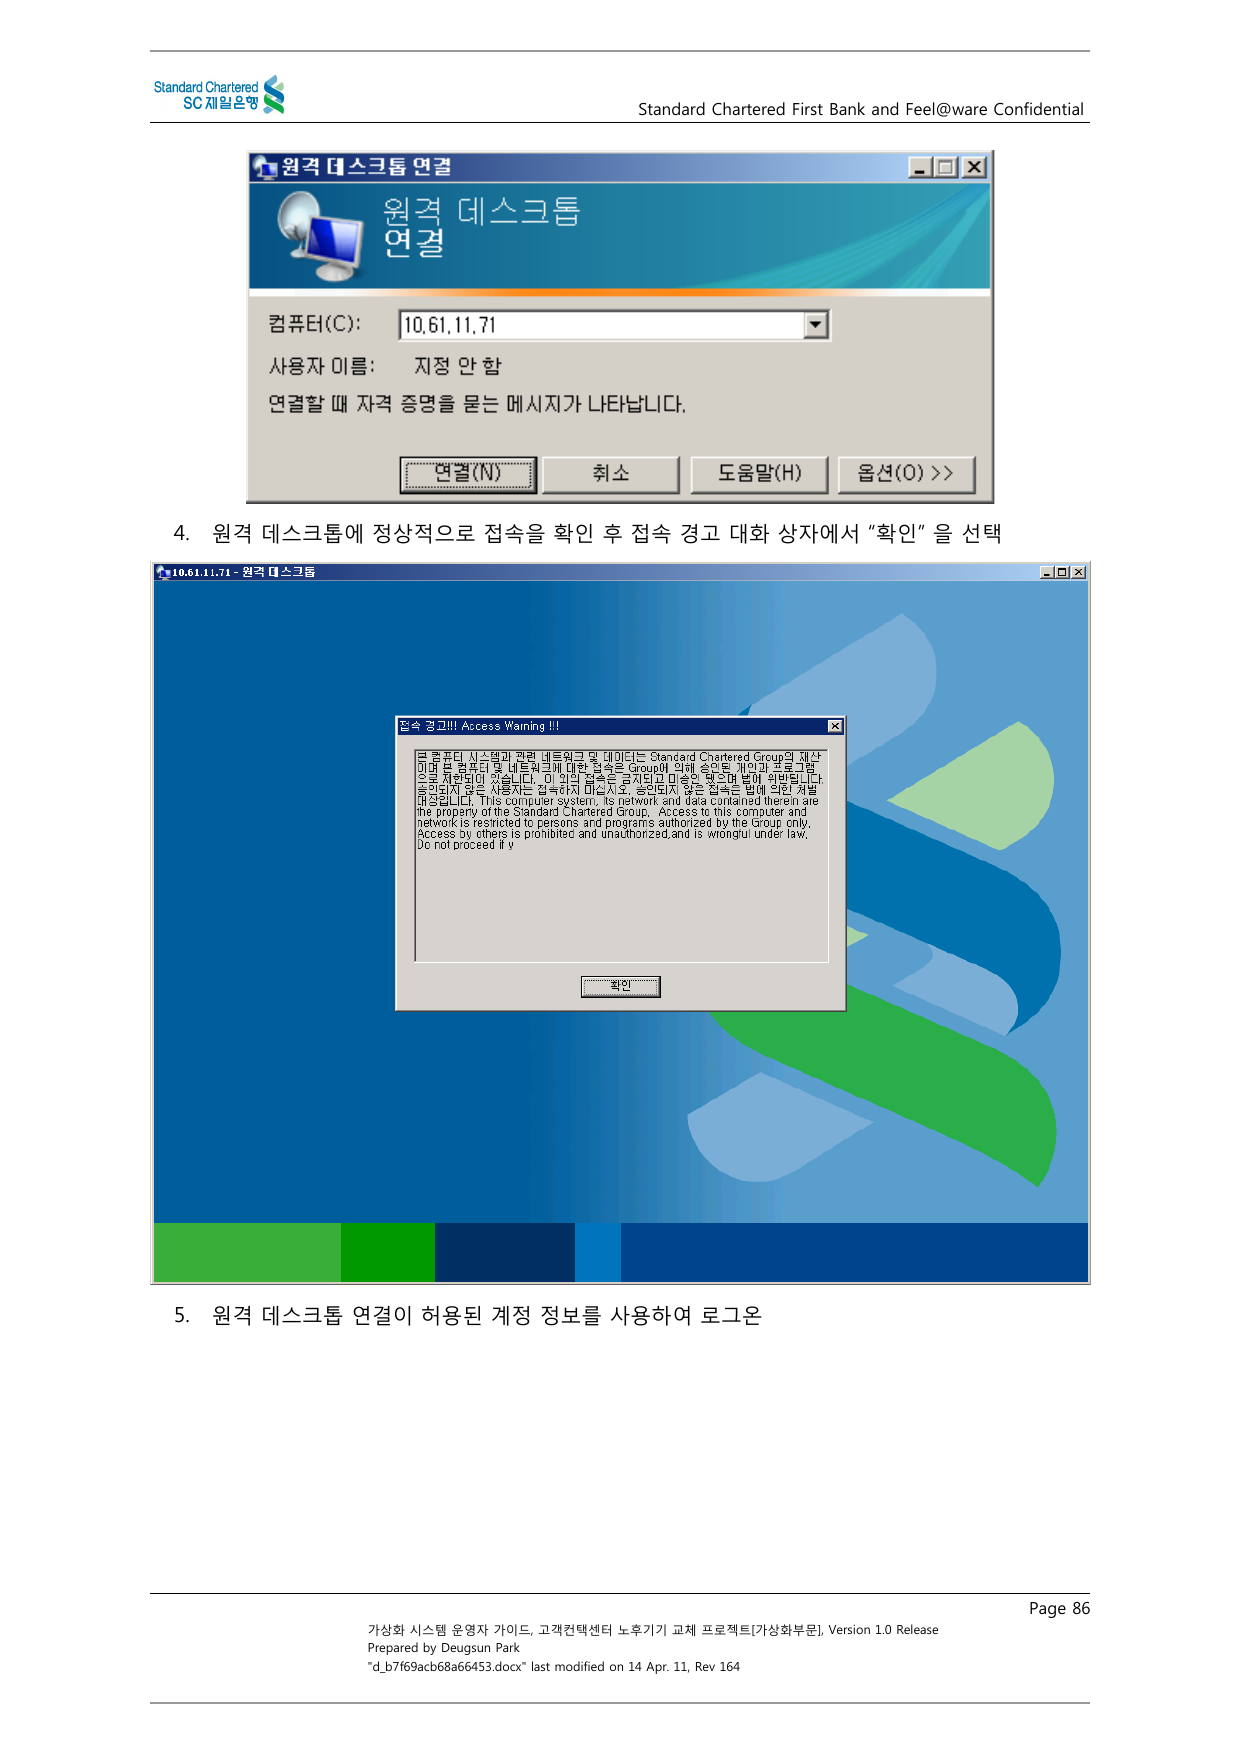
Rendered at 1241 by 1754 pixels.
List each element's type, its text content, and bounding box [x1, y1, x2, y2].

picture [150, 561, 1091, 1285]
list 원격 데스크톱에 정상적으로 접속을 확인 후 접속 경고 대화 상자에서 “확인” 을 선택 [174, 518, 1090, 546]
list 원격 데스크톱 연결이 허용된 계정 정보를 사용하여 로그온 [174, 1299, 1090, 1327]
picture [246, 150, 995, 504]
